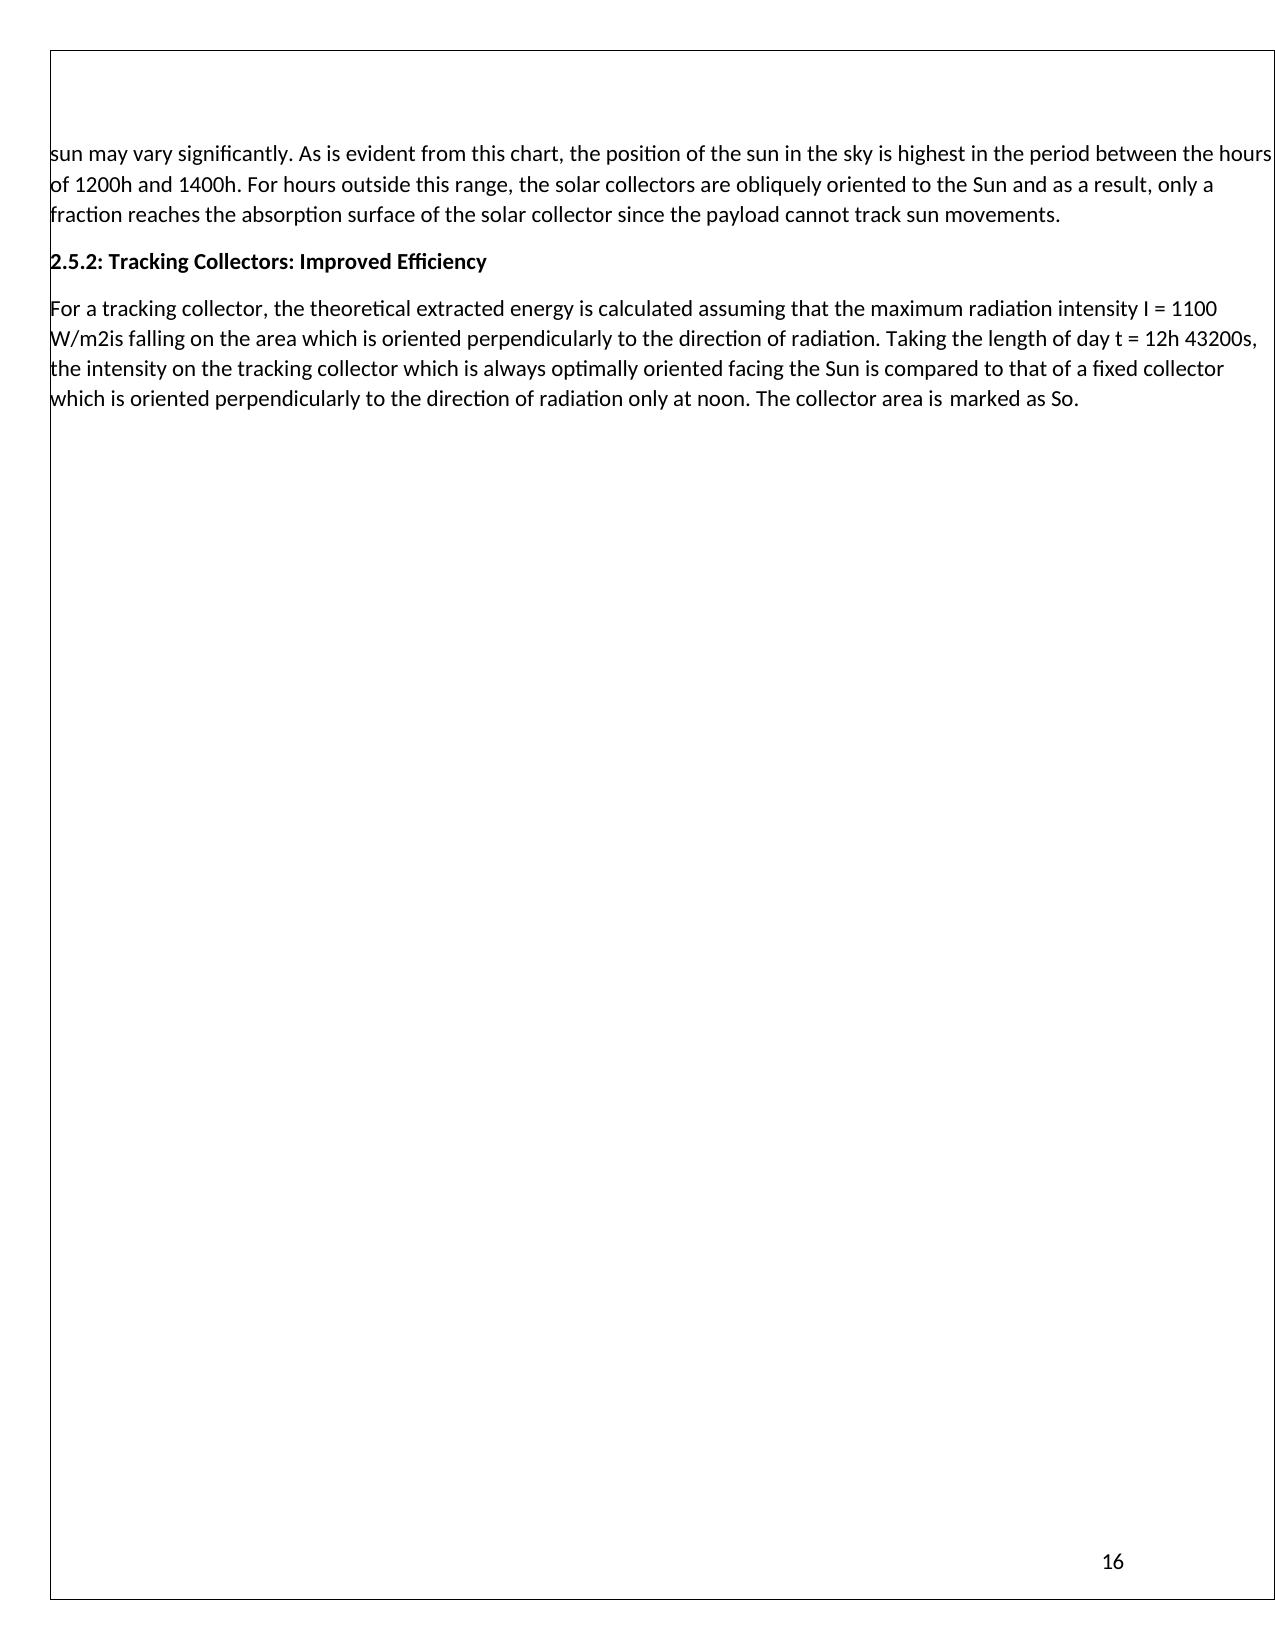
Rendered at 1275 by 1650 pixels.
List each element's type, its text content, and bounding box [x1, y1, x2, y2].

text 2.5.2: Tracking Collectors: Improved Efficiency [51, 247, 1274, 275]
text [51, 139, 1274, 228]
text For a tracking collector, the theoretical extracted energy is calculated assuming that the maximum radiation intensity I = 1100 W/m2is falling on the area which is oriented perpendicularly to the direction of radiation. Taking the length of day t = 12h 43200s, the intensity on the tracking collector which is always optimally oriented facing the Sun is compared to that of a fixed collector which is oriented perpendicularly to the direction of radiation only at noon. The collector area is marked as So. [51, 294, 1274, 412]
